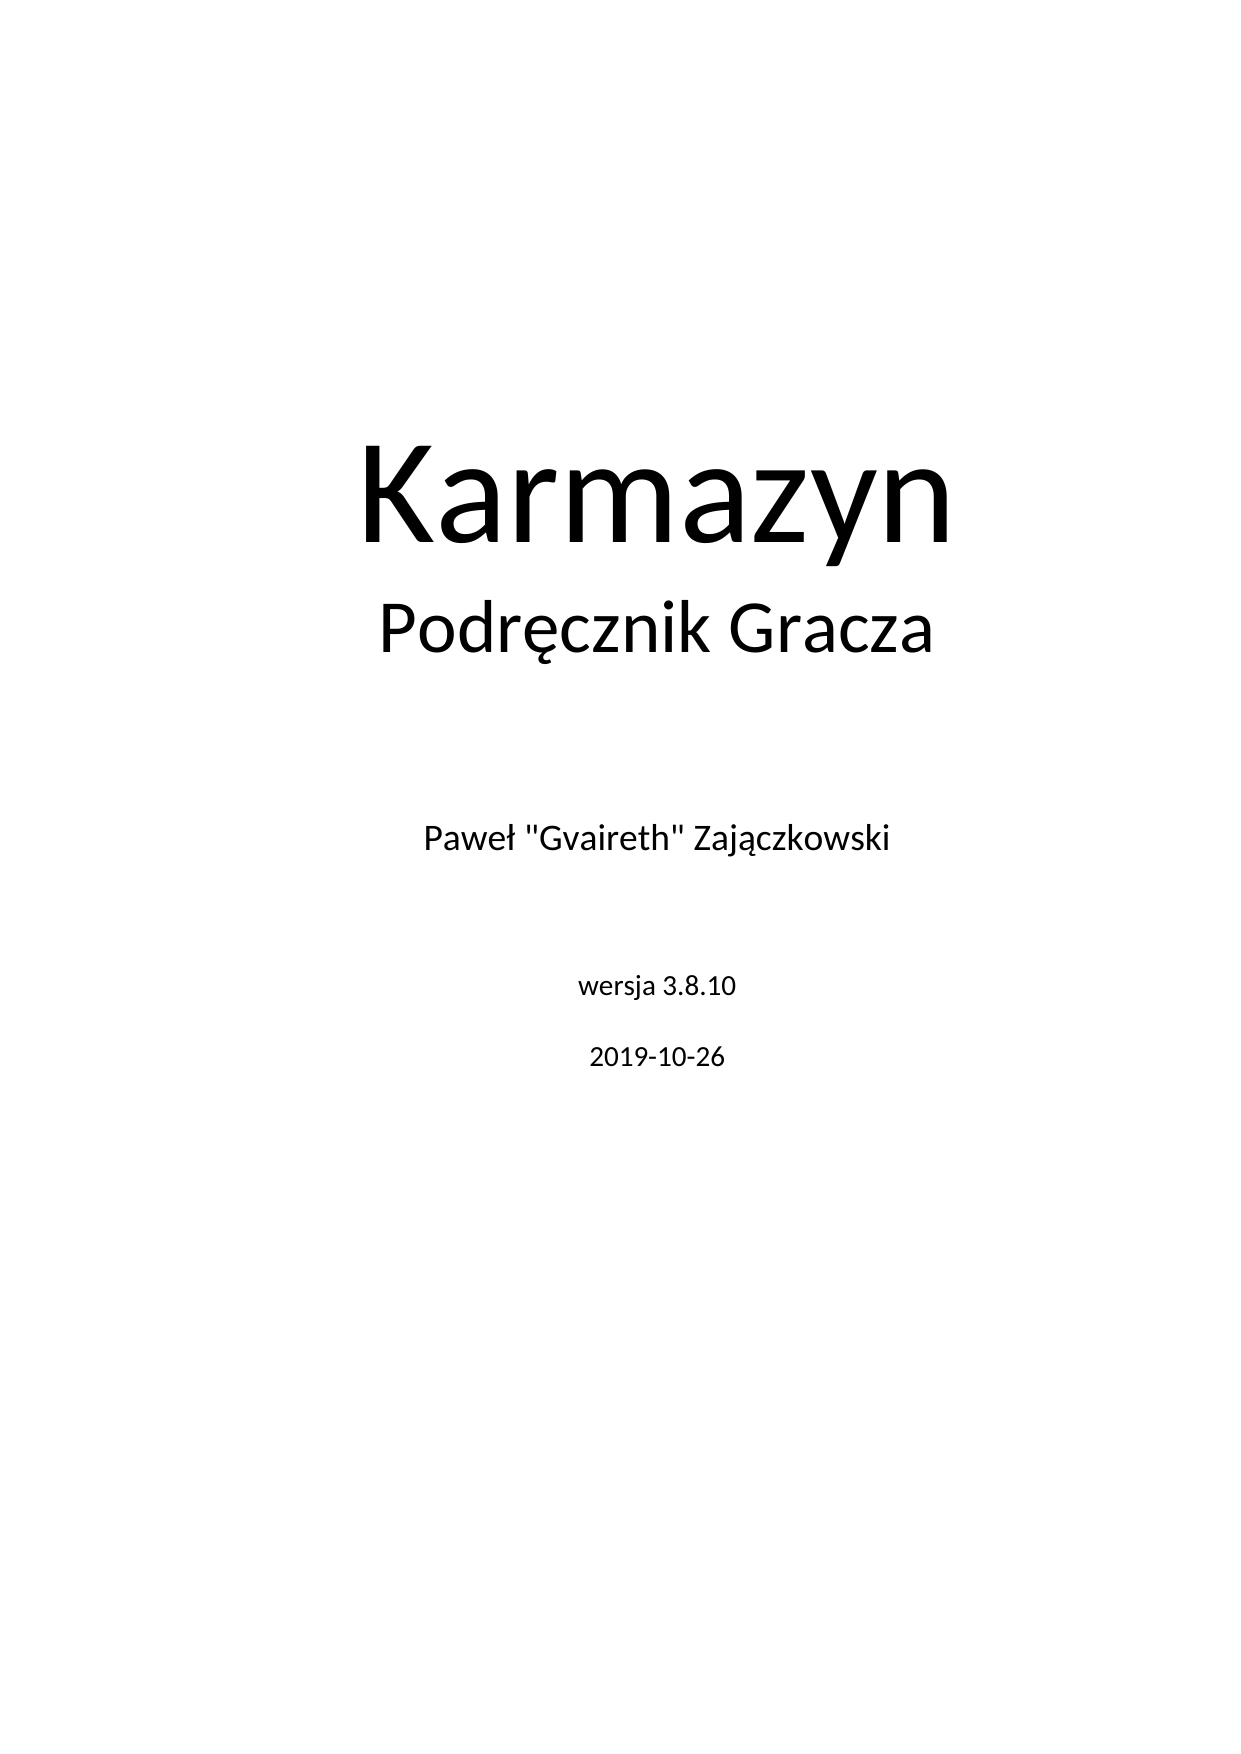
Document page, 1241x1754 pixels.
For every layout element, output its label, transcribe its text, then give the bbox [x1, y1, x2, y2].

text 2019-10-26 [148, 1038, 1093, 1074]
text Paweł "Gvaireth" Zajączkowski [148, 814, 1093, 860]
text Podręcznik Gracza [148, 580, 1093, 672]
text wersja 3.8.10 [148, 967, 1093, 1002]
text Karmazyn [148, 397, 1093, 580]
